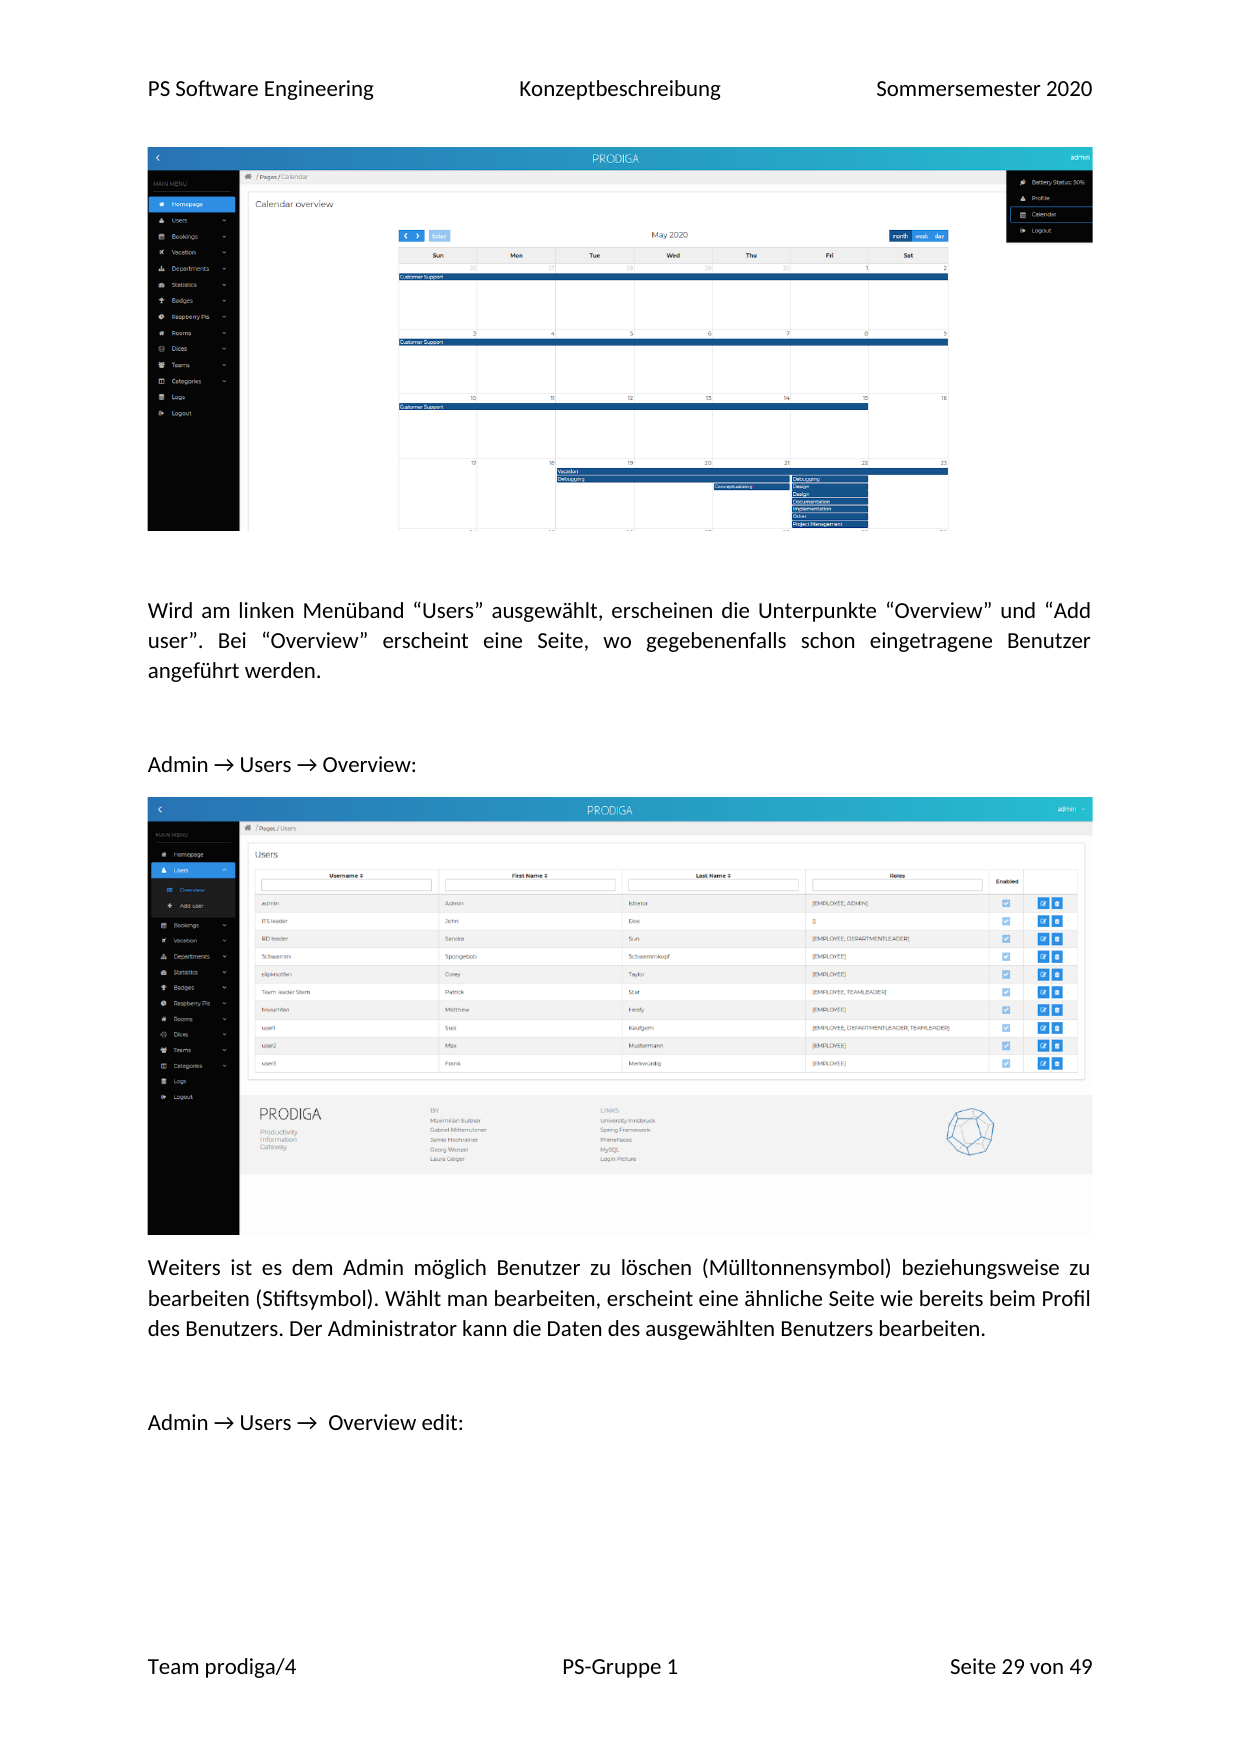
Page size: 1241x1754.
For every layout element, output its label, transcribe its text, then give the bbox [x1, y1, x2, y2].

text Wird am linken Menüband “Users” ausgewählt, erscheinen die Unterpunkte “Overview” und “Add user”. Bei “Overview” erscheint eine Seite, wo gegebenenfalls schon eingetragene Benutzer angeführt werden. [148, 596, 1093, 684]
text Weiters ist es dem Admin möglich Benutzer zu löschen (Mülltonnensymbol) beziehungsweise zu bearbeiten (Stiftsymbol). Wählt man bearbeiten, erscheint eine ähnliche Seite wie bereits beim Profil des Benutzers. Der Administrator kann die Daten des ausgewählten Benutzers bearbeiten. [148, 1253, 1093, 1342]
text Admin → Users → Overview: [148, 750, 1093, 778]
picture [147, 797, 1093, 1235]
text Admin → Users → Overview edit: [148, 1408, 1093, 1436]
picture [147, 147, 1093, 531]
